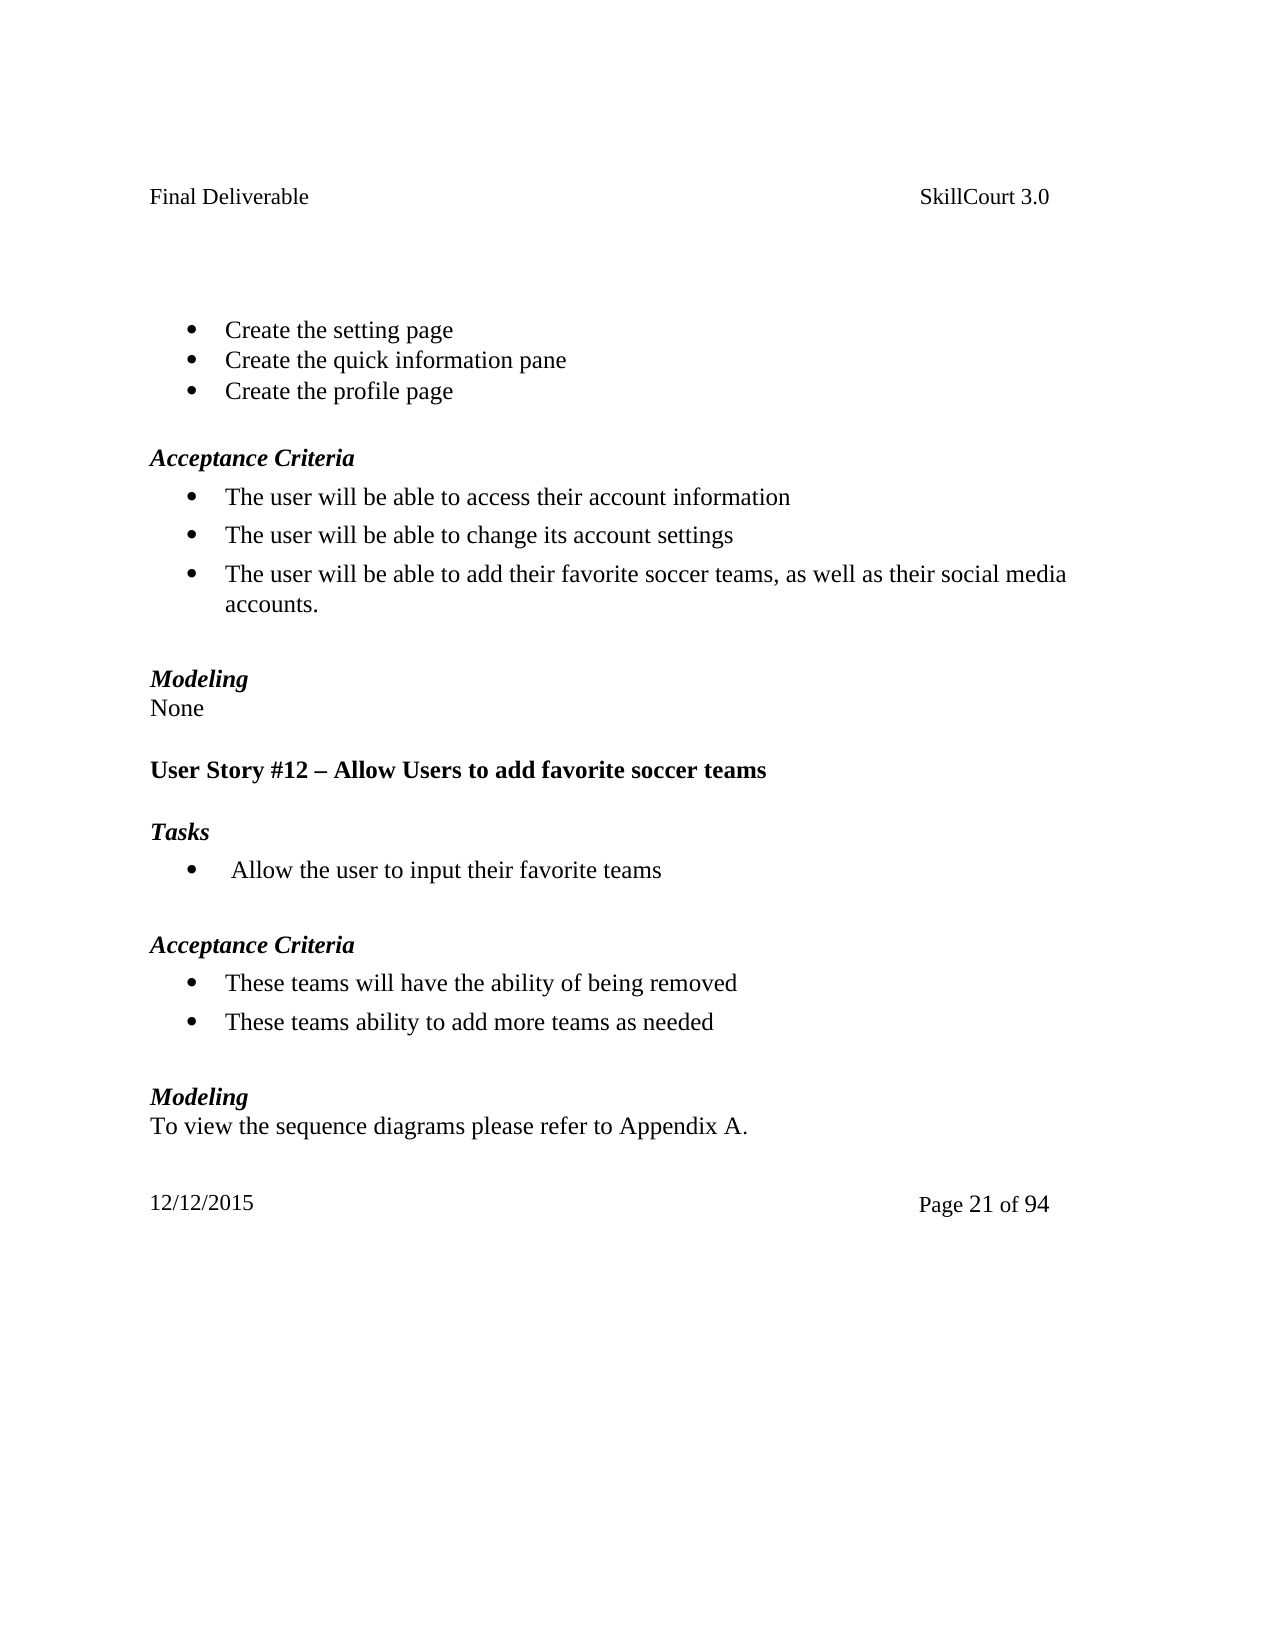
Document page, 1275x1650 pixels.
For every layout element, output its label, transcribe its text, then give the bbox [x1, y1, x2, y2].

text Acceptance Criteria [150, 930, 1125, 959]
text User Story #12 – Allow Users to add favorite soccer teams [150, 755, 1125, 784]
list Create the setting page [187, 313, 1125, 344]
list These teams ability to add more teams as needed [187, 1005, 1125, 1036]
list The user will be able to add their favorite soccer teams, as well as their social media accounts. [187, 557, 1125, 618]
text Modeling [150, 1082, 1125, 1111]
list Create the quick information pane [187, 344, 1125, 374]
list Allow the user to input their favorite teams [187, 853, 1125, 884]
text Tasks [150, 817, 1125, 845]
list The user will be able to access their account information [187, 480, 1125, 511]
text To view the sequence diagrams please refer to Appendix A. [150, 1111, 1125, 1139]
text Acceptance Criteria [150, 443, 1125, 472]
list Create the profile page [187, 374, 1125, 405]
text None [150, 693, 1125, 722]
text Modeling [150, 664, 1125, 693]
list These teams will have the ability of being removed [187, 967, 1125, 997]
list The user will be able to change its account settings [187, 518, 1125, 549]
